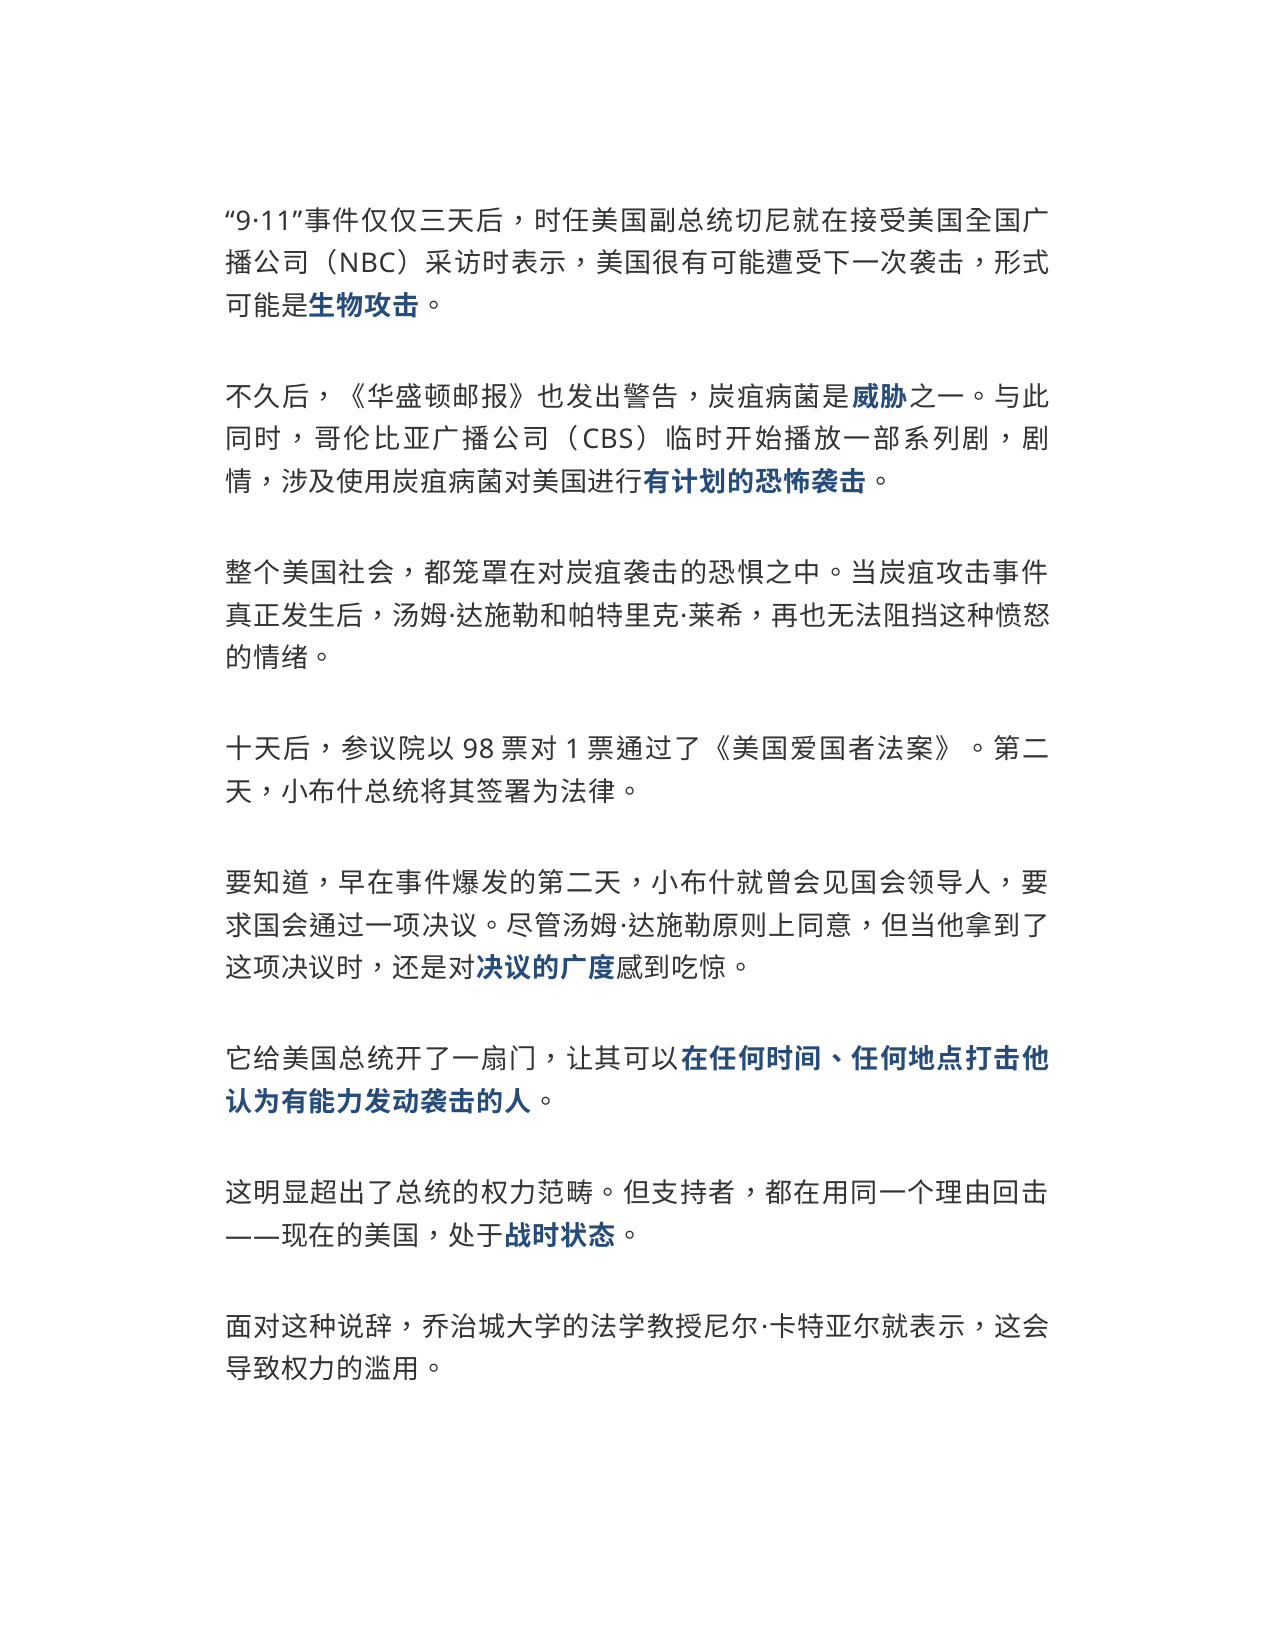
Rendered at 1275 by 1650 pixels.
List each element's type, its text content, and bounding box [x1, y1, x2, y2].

text 不久后，《华盛顿邮报》也发出警告，炭疽病菌是威胁之一。与此同时，哥伦比亚广播公司（CBS）临时开始播放一部系列剧，剧情，涉及使用炭疽病菌对美国进行有计划的恐怖袭击。 [225, 372, 1050, 499]
text 要知道，早在事件爆发的第二天，小布什就曾会见国会领导人，要求国会通过一项决议。尽管汤姆·达施勒原则上同意，但当他拿到了这项决议时，还是对决议的广度感到吃惊。 [225, 858, 1050, 986]
text “9·11”事件仅仅三天后，时任美国副总统切尼就在接受美国全国广播公司（NBC）采访时表示，美国很有可能遭受下一次袭击，形式可能是生物攻击。 [225, 196, 1050, 323]
text 十天后，参议院以98票对1票通过了《美国爱国者法案》。第二天，小布什总统将其签署为法律。 [225, 724, 1050, 809]
text 这明显超出了总统的权力范畴。但支持者，都在用同一个理由回击——现在的美国，处于战时状态。 [225, 1168, 1050, 1253]
text 整个美国社会，都笼罩在对炭疽袭击的恐惧之中。当炭疽攻击事件真正发生后，汤姆·达施勒和帕特里克·莱希，再也无法阻挡这种愤怒的情绪。 [225, 548, 1050, 676]
text 面对这种说辞，乔治城大学的法学教授尼尔·卡特亚尔就表示，这会导致权力的滥用。 [225, 1302, 1050, 1387]
text 它给美国总统开了一扇门，让其可以在任何时间、任何地点打击他认为有能力发动袭击的人。 [225, 1034, 1050, 1119]
